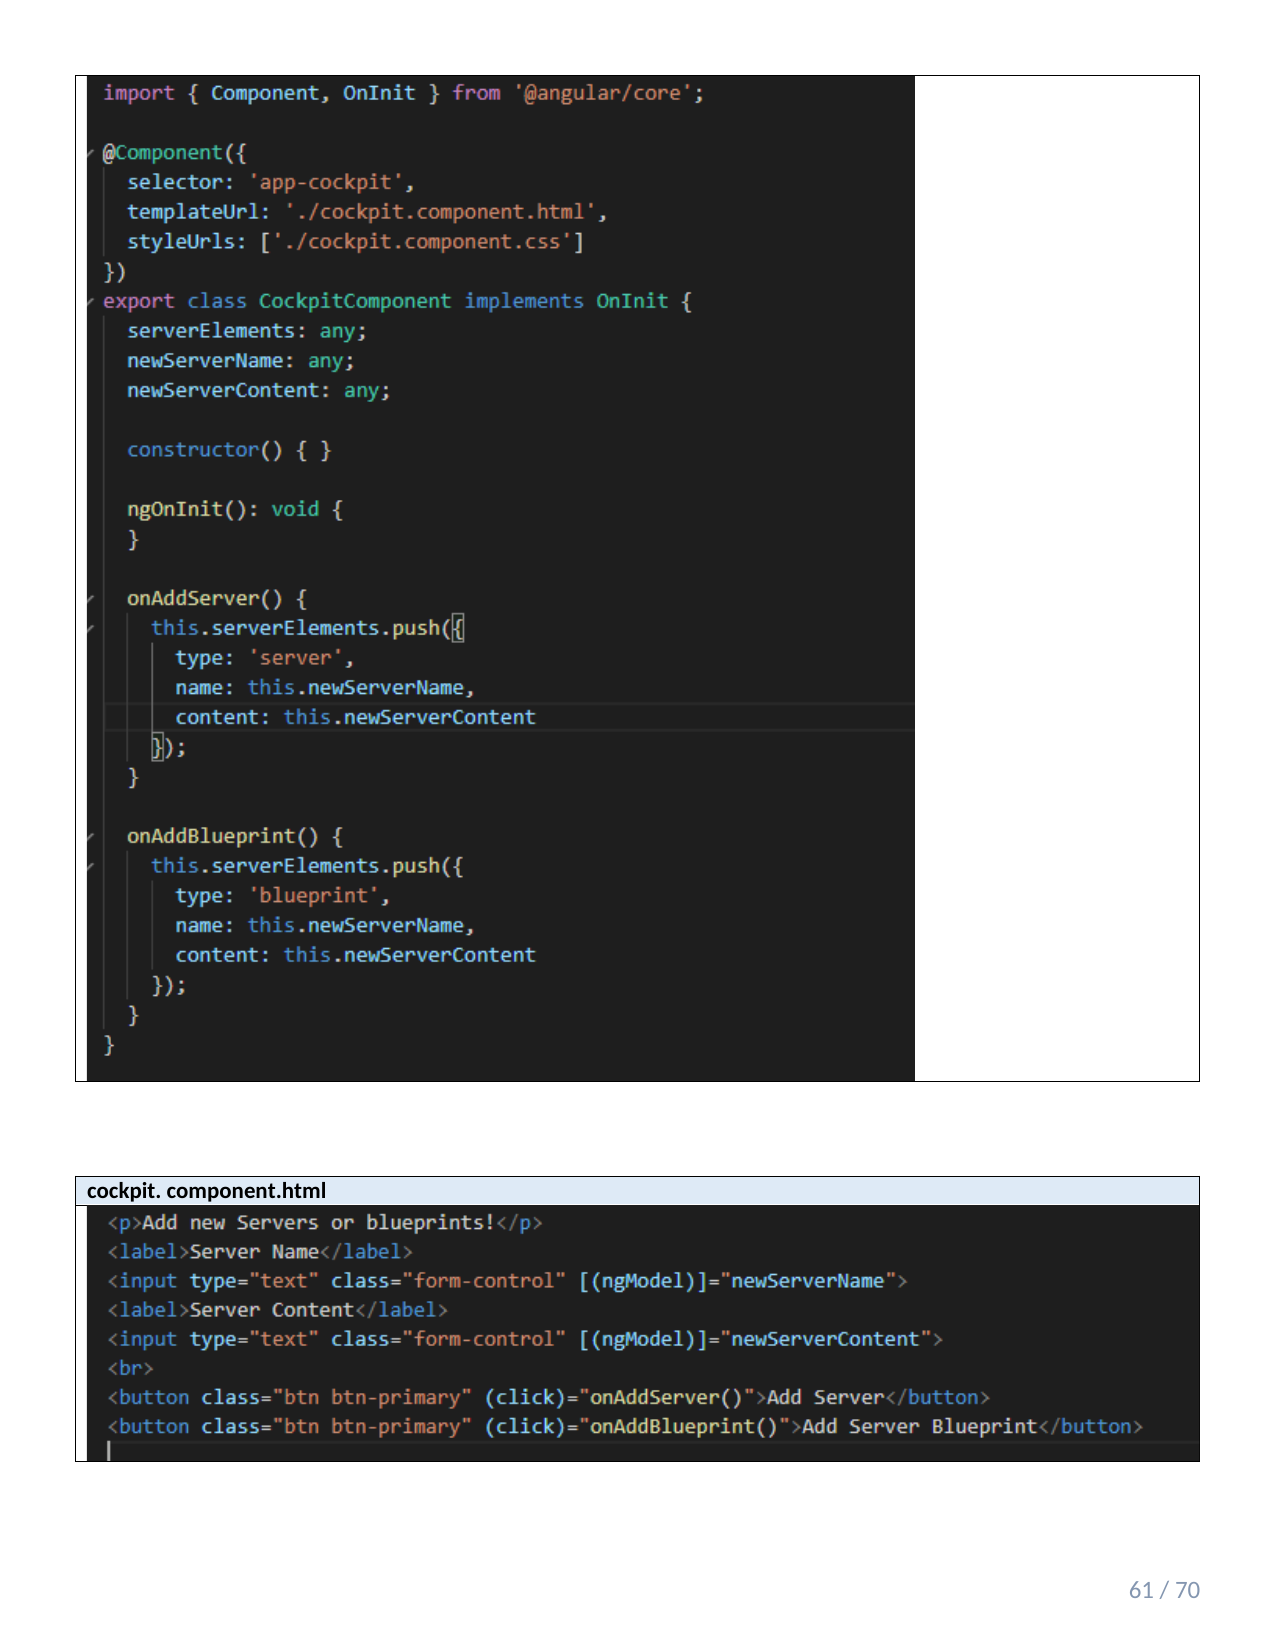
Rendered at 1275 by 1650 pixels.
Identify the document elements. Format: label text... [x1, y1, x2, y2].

table_header cockpit. component.html [76, 1177, 1199, 1204]
table_cell [915, 76, 1199, 1081]
table_cell [76, 76, 86, 1081]
table_cell [76, 1206, 86, 1461]
picture [86, 1205, 1200, 1461]
picture [86, 76, 915, 1081]
